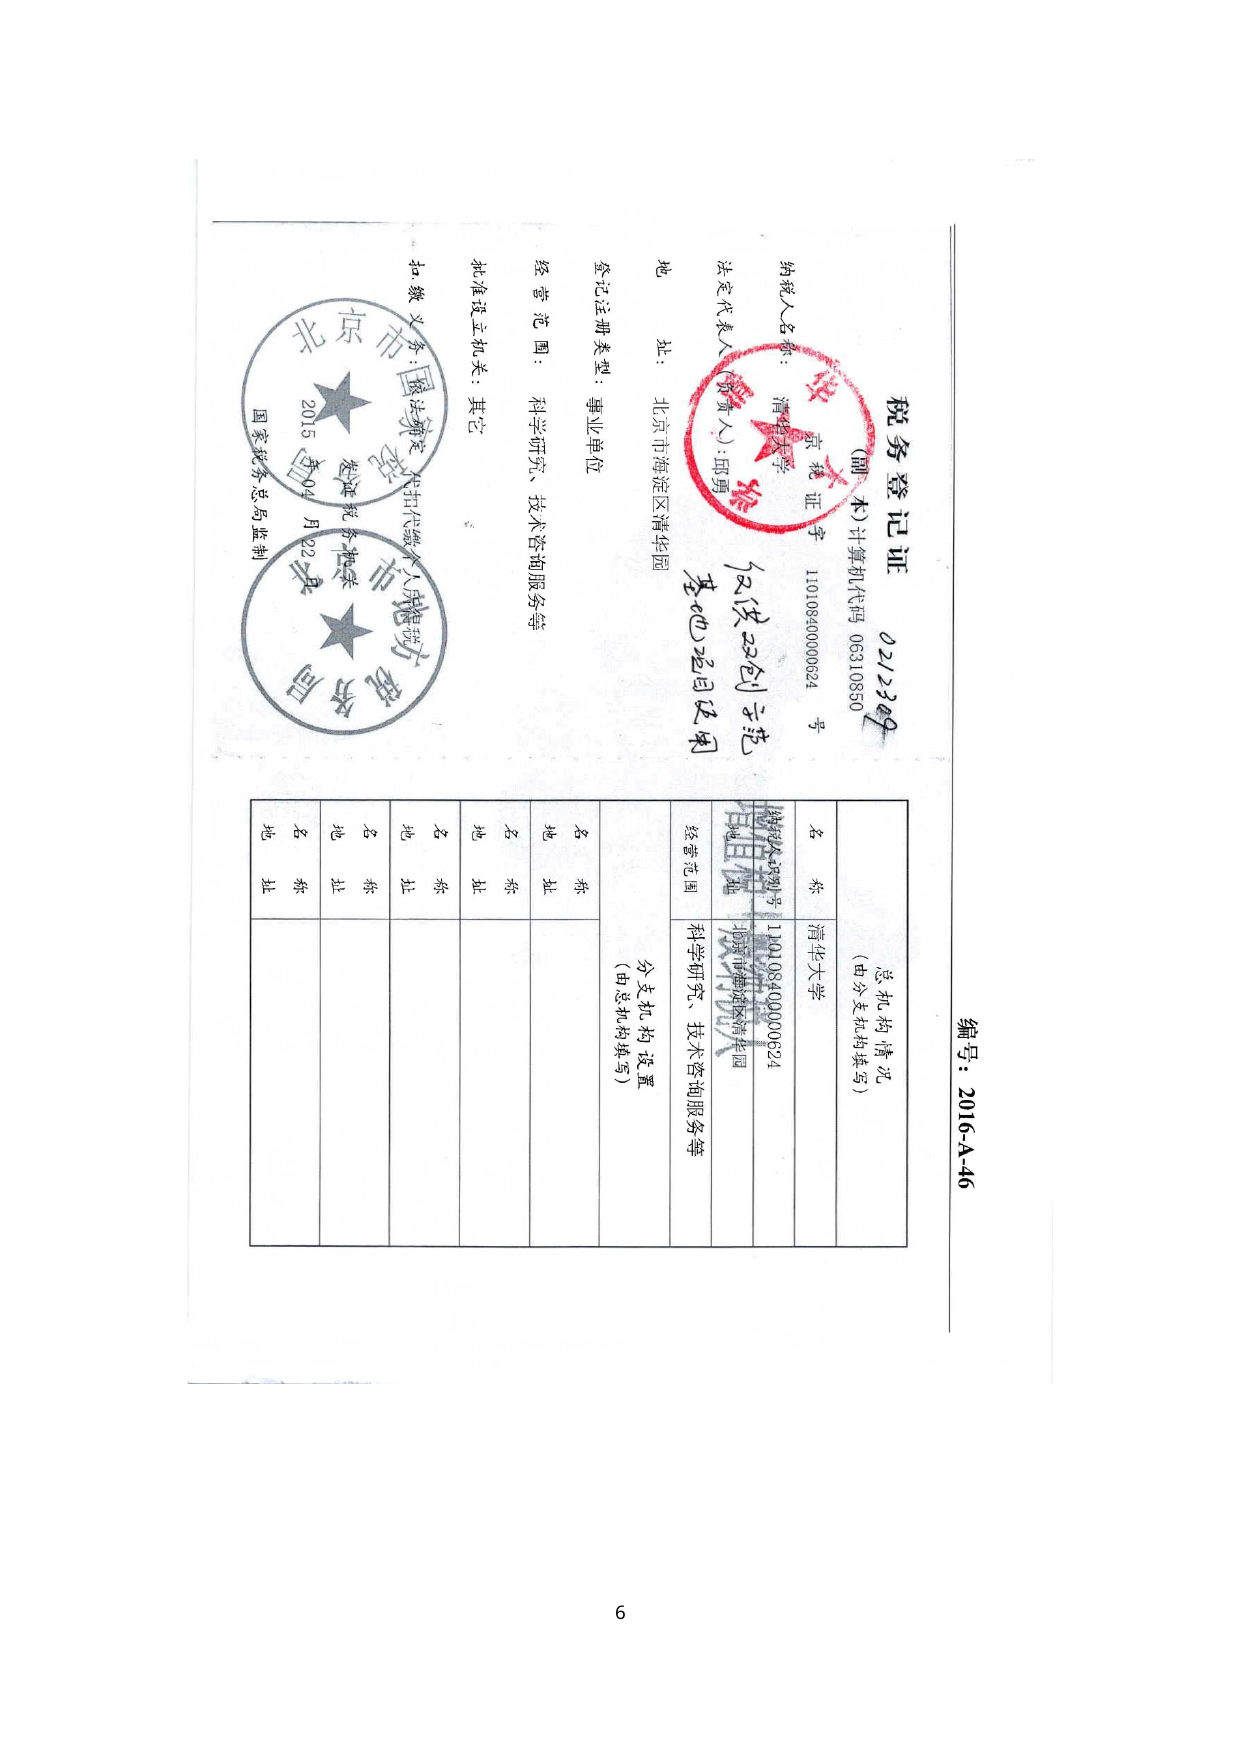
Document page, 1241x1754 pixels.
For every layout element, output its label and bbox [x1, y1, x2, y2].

picture [187, 159, 1053, 1384]
